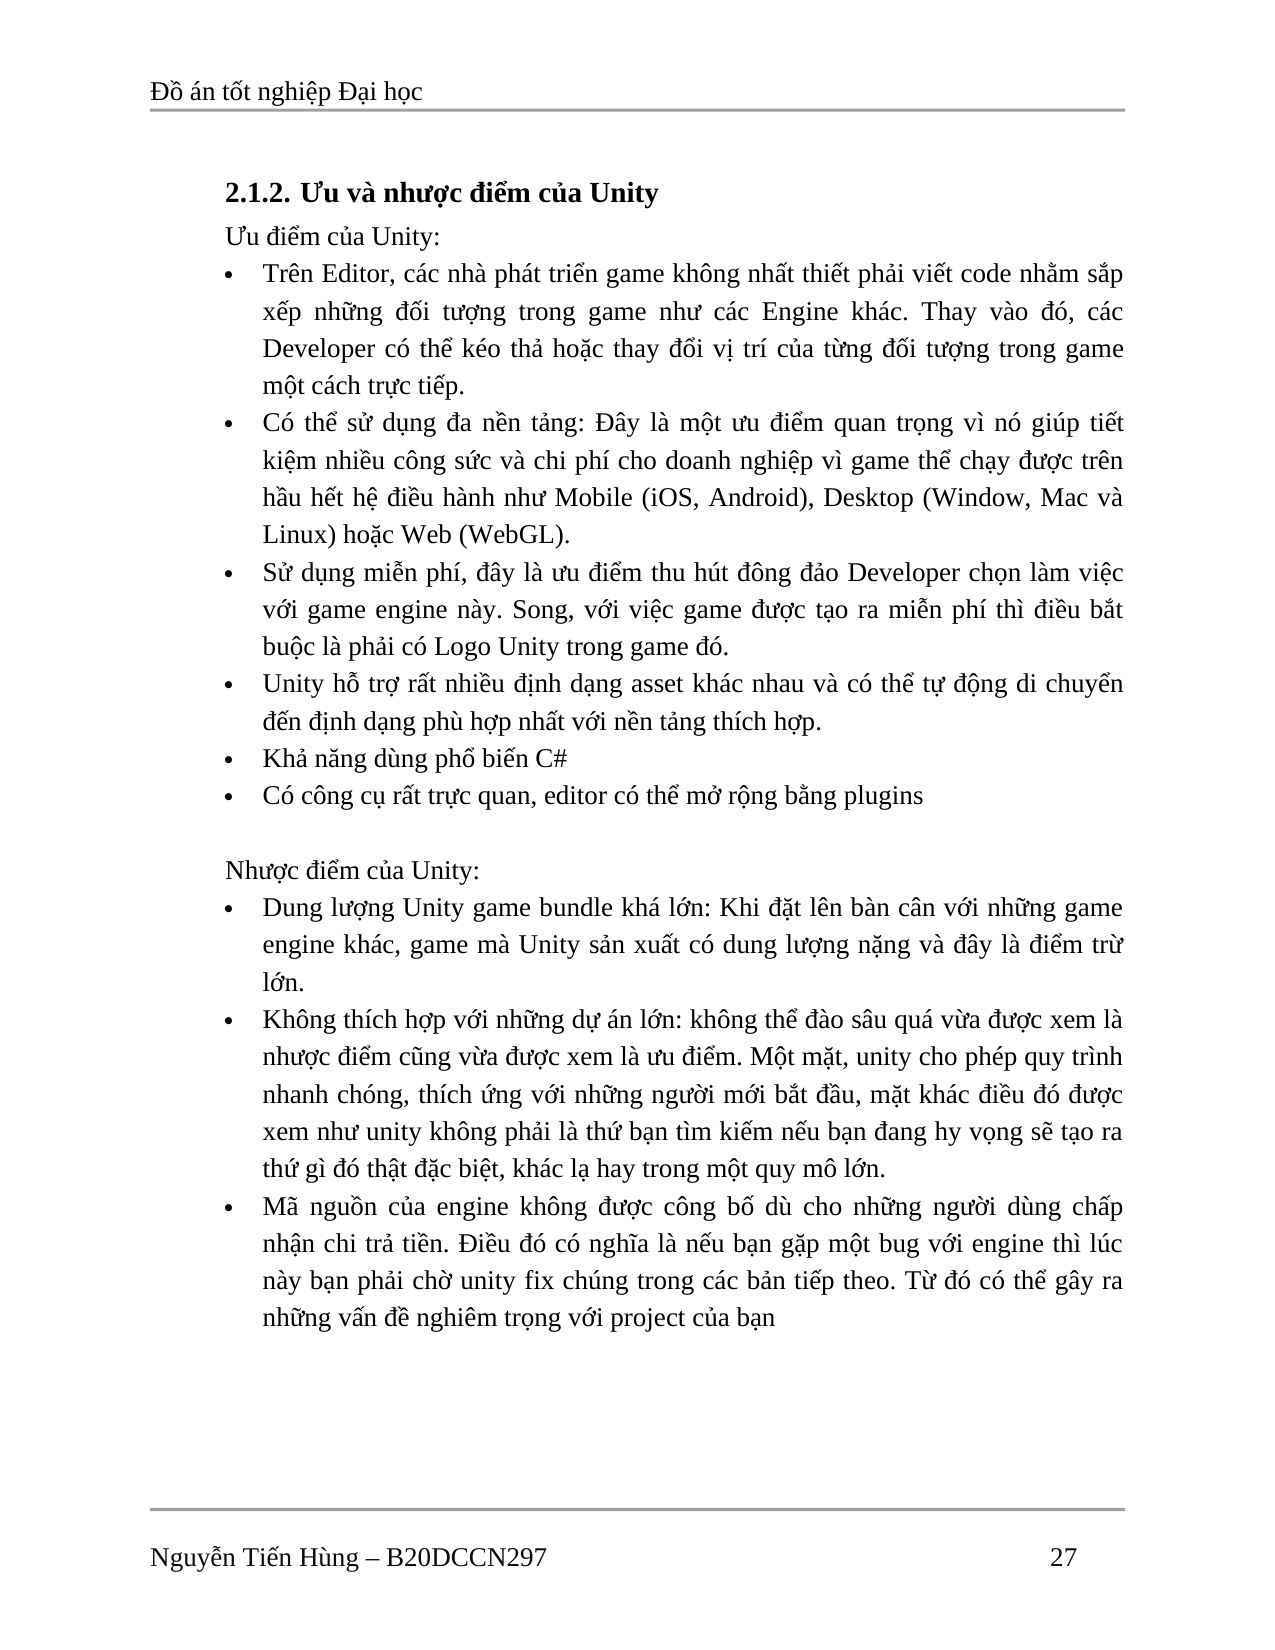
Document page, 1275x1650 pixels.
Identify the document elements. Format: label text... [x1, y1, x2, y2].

list Mã nguồn của engine không được công bố dù cho những người dùng chấp nhận chi trả tiền. Điều đó có nghĩa là nếu bạn gặp một bug với engine thì lúc này bạn phải chờ unity fix chúng trong các bản tiếp theo. Từ đó có thể gây ra những vấn đề nghiêm trọng với project của bạn [225, 1190, 1125, 1333]
list Không thích hợp với những dự án lớn: không thể đào sâu quá vừa được xem là nhược điểm cũng vừa được xem là ưu điểm. Một mặt, unity cho phép quy trình nhanh chóng, thích ứng với những người mới bắt đầu, mặt khác điều đó được xem như unity không phải là thứ bạn tìm kiếm nếu bạn đang hy vọng sẽ tạo ra thứ gì đó thật đặc biệt, khác lạ hay trong một quy mô lớn. [225, 1003, 1125, 1183]
list Có công cụ rất trực quan, editor có thể mở rộng bằng plugins [225, 779, 1125, 811]
list Unity hỗ trợ rất nhiều định dạng asset khác nhau và có thể tự động di chuyển đến định dạng phù hợp nhất với nền tảng thích hợp. [225, 668, 1125, 736]
list Dung lượng Unity game bundle khá lớn: Khi đặt lên bàn cân với những game engine khác, game mà Unity sản xuất có dung lượng nặng và đây là điểm trừ lớn. [225, 891, 1125, 997]
text Ưu điểm của Unity: [150, 220, 1125, 251]
list Khả năng dùng phổ biến C# [225, 742, 1125, 773]
subtitle Ưu và nhược điểm của Unity [225, 176, 1125, 209]
list Sử dụng miễn phí, đây là ưu điểm thu hút đông đảo Developer chọn làm việc với game engine này. Song, với việc game được tạo ra miễn phí thì điều bắt buộc là phải có Logo Unity trong game đó. [225, 556, 1125, 661]
list Có thể sử dụng đa nền tảng: Đây là một ưu điểm quan trọng vì nó giúp tiết kiệm nhiều công sức và chi phí cho doanh nghiệp vì game thể chạy được trên hầu hết hệ điều hành như Mobile (iOS, Android), Desktop (Window, Mac và Linux) hoặc Web (WebGL). [225, 407, 1125, 549]
text Nhược điểm của Unity: [150, 854, 1125, 885]
list Trên Editor, các nhà phát triển game không nhất thiết phải viết code nhằm sắp xếp những đối tượng trong game như các Engine khác. Thay vào đó, các Developer có thể kéo thả hoặc thay đổi vị trí của từng đối tượng trong game một cách trực tiếp. [225, 257, 1125, 400]
